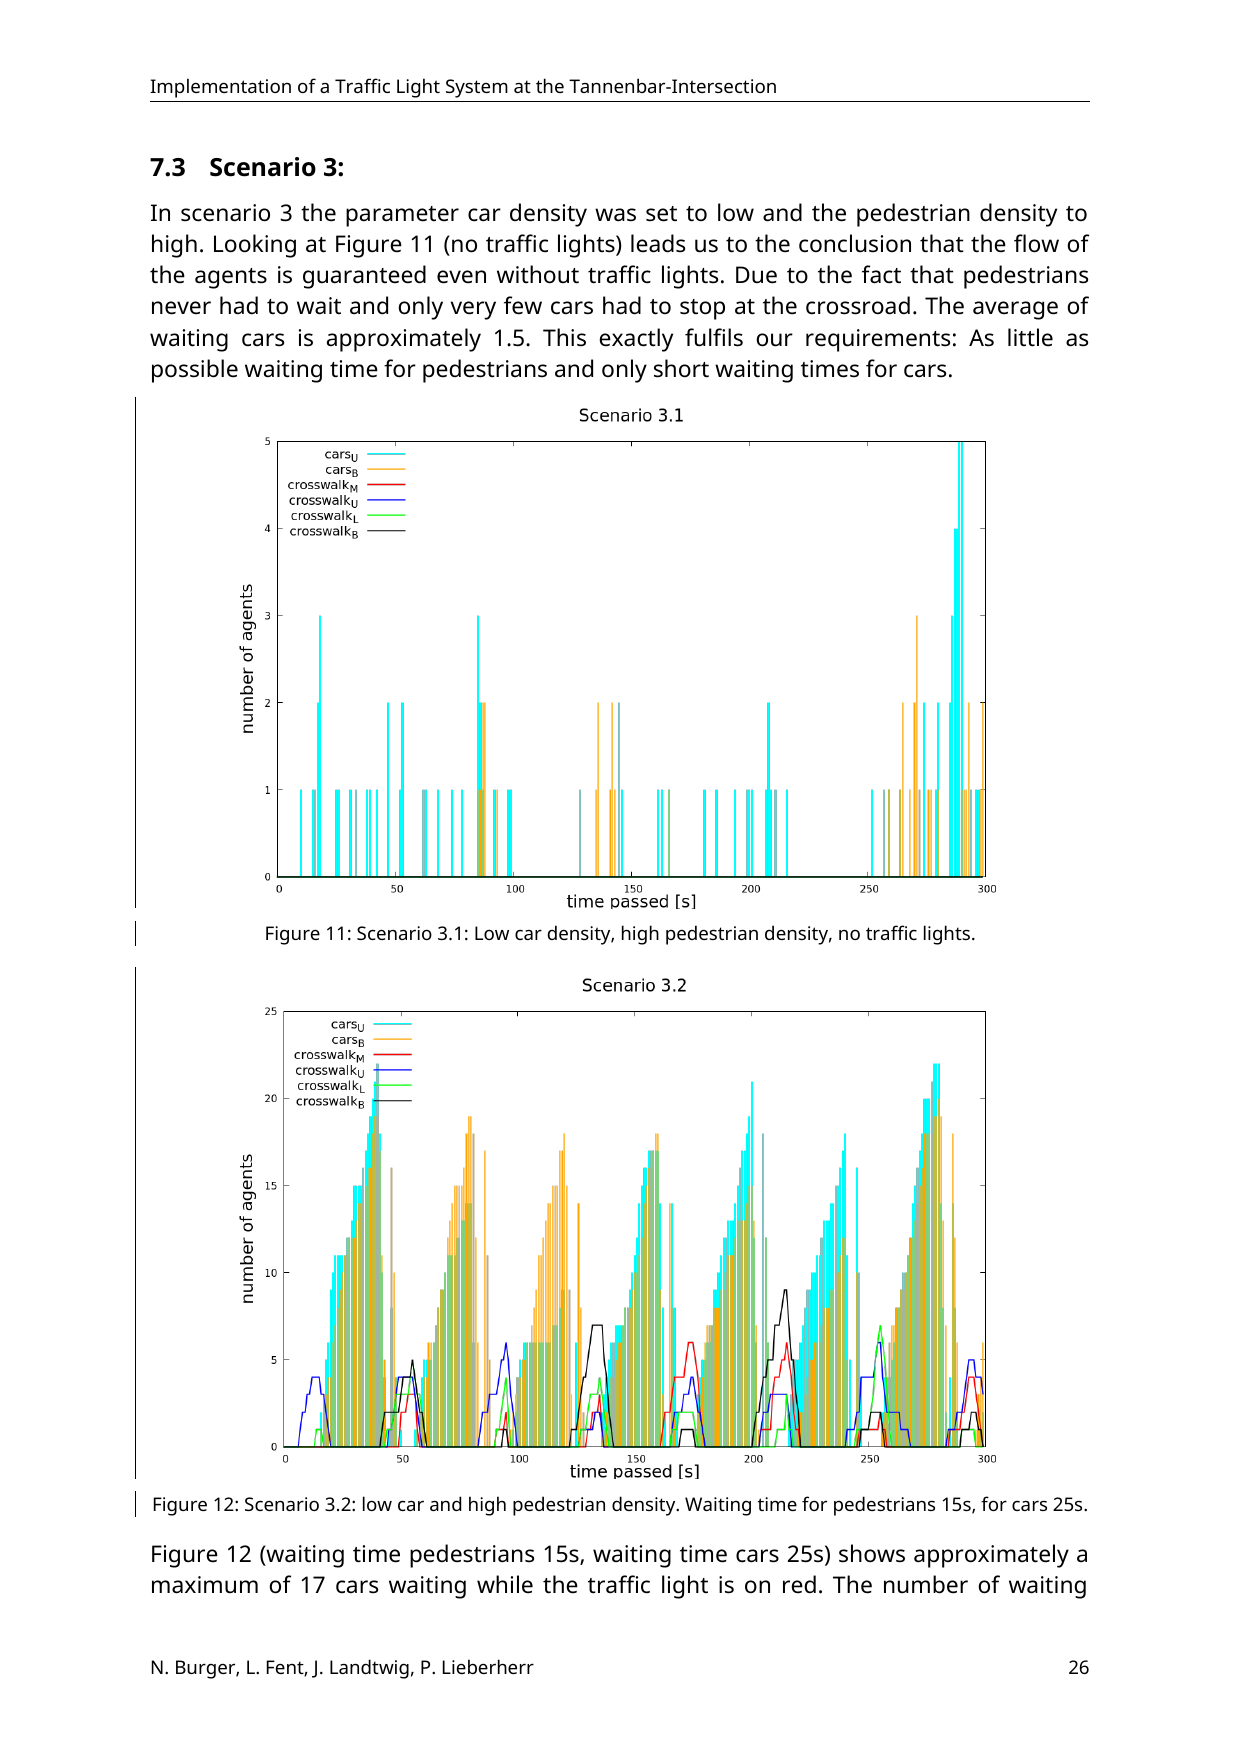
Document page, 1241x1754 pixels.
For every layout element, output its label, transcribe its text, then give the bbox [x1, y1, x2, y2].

text Figure 11: Scenario 3.1: Low car density, high pedestrian density, no traffic lights. [150, 921, 1090, 946]
picture [236, 967, 1004, 1479]
text Figure 12: Scenario 3.2: low car and high pedestrian density. Waiting time for pedestrians 15s, for cars 25s. [150, 1491, 1090, 1517]
text In scenario 3 the parameter car density was set to low and the pedestrian density to high. Looking at Figure 11 (no traffic lights) leads us to the conclusion that the flow of the agents is guaranteed even without traffic lights. Due to the fact that pedestrians never had to wait and only very few cars had to stop at the crossroad. The average of waiting cars is approximately 1.5. This exactly fulfils our requirements: As little as possible waiting time for pedestrians and only short waiting times for cars. [150, 197, 1090, 384]
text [150, 1537, 1090, 1600]
picture [236, 396, 1004, 909]
subtitle Scenario 3: [150, 150, 1090, 184]
